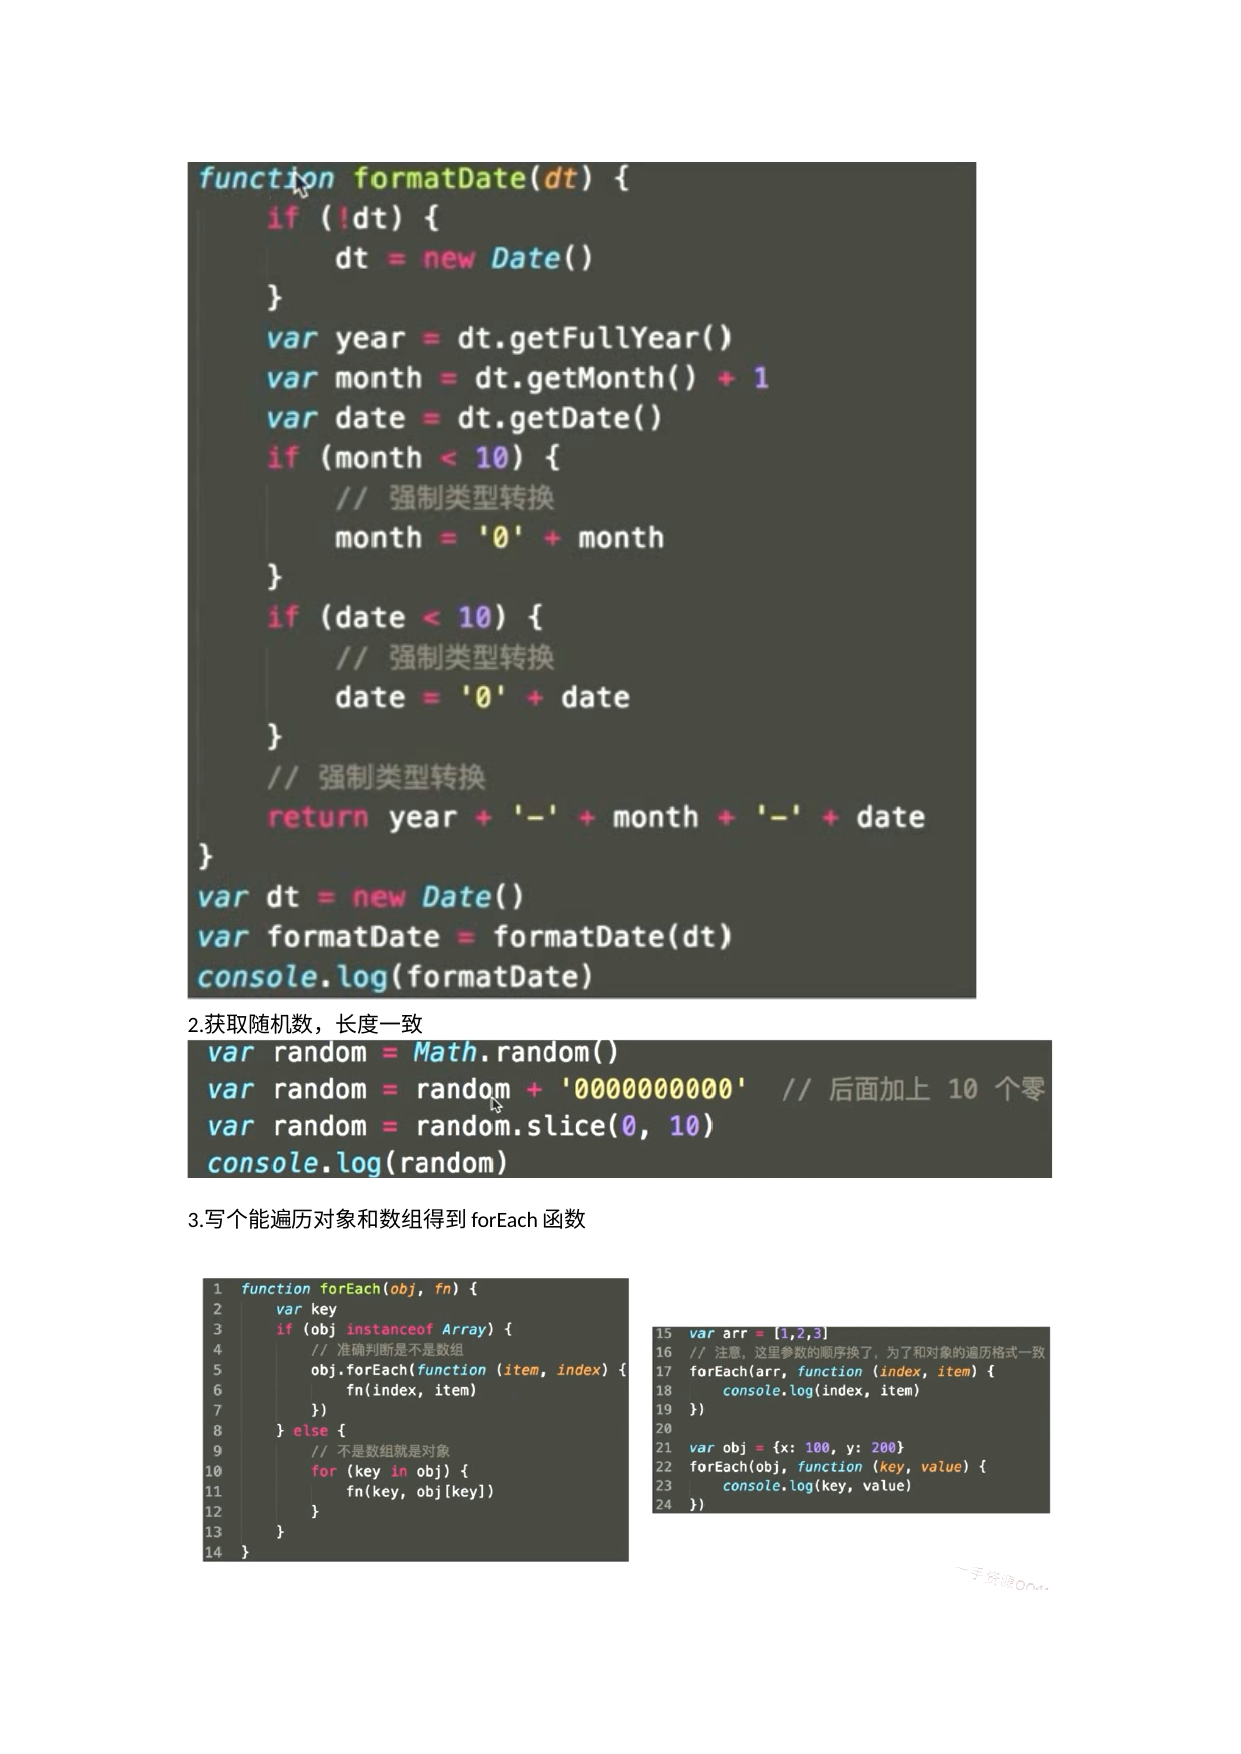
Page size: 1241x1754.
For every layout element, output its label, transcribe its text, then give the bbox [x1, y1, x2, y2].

picture [187, 162, 977, 1001]
picture [187, 1039, 1053, 1178]
text 2.获取随机数，长度一致 [187, 1007, 1053, 1039]
text 3.写个能遍历对象和数组得到forEach函数 [187, 1202, 1053, 1234]
picture [187, 1234, 1053, 1590]
